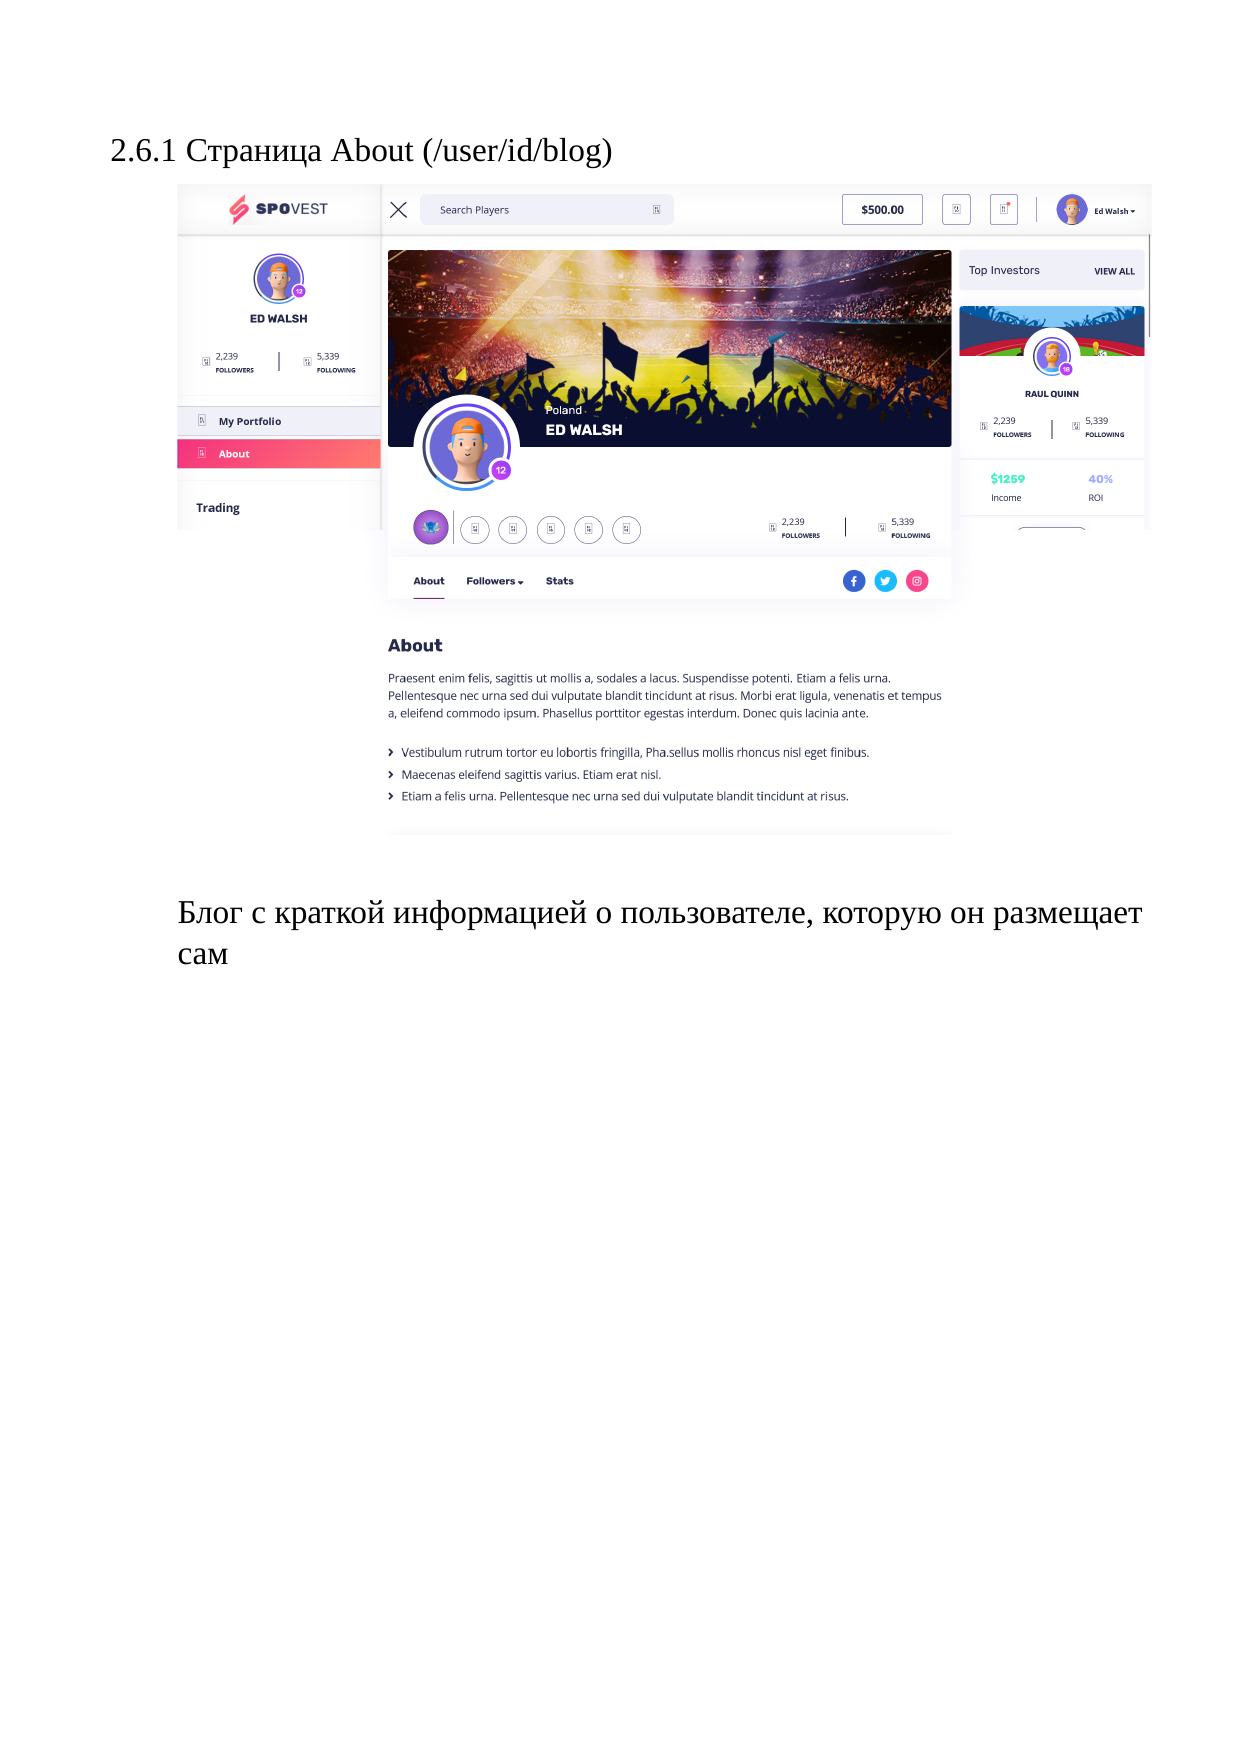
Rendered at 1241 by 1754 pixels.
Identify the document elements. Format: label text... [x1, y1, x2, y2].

text Блог с краткой информацией о пользователе, которую он размещает сам [177, 892, 1152, 972]
picture [177, 184, 1152, 835]
list Страница About (/user/id/blog) [110, 131, 1152, 169]
